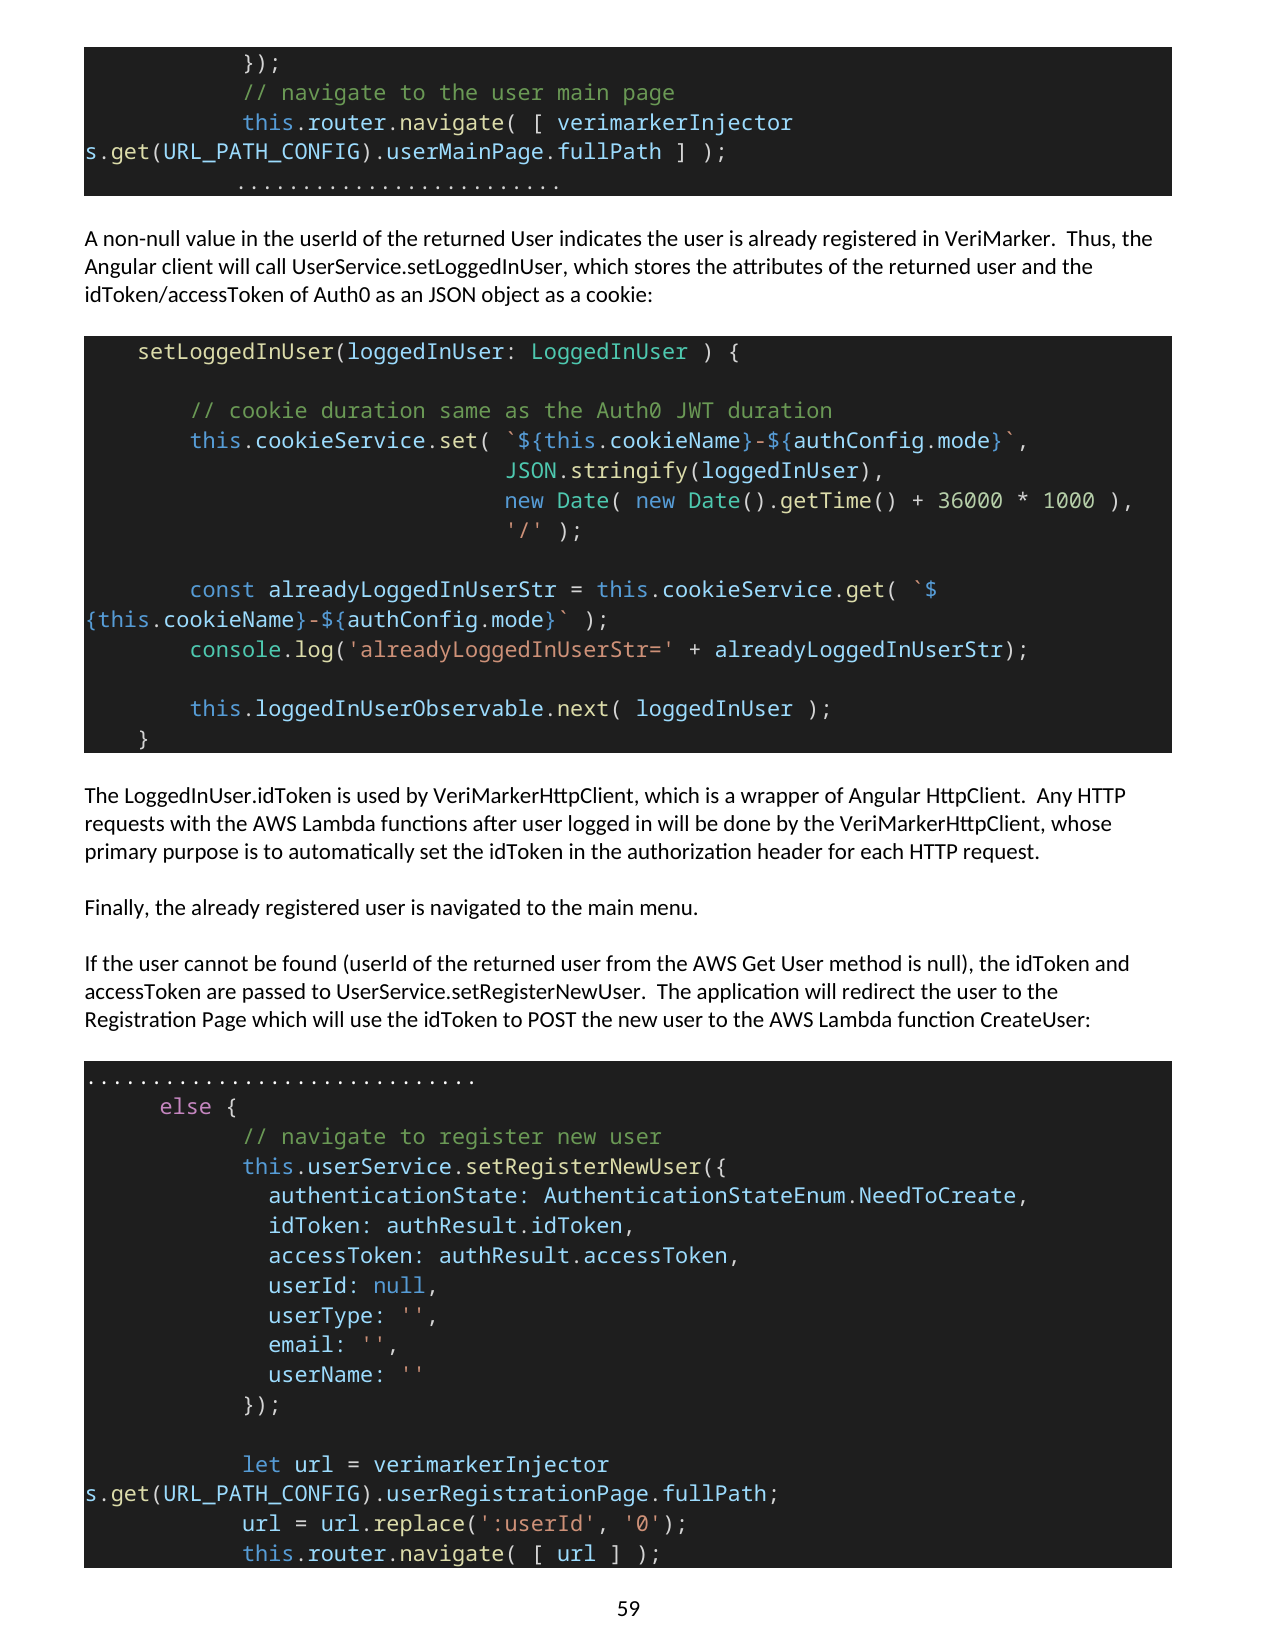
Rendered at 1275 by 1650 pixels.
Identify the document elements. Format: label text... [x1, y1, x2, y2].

text email: '', [84, 1329, 1172, 1359]
text A non-null value in the userId of the returned User indicates the user is already registered in VeriMarker. Thus, the Angular client will call UserService.setLoggedInUser, which stores the attributes of the returned user and the idToken/accessToken of Auth0 as an JSON object as a cookie: [84, 224, 1172, 308]
text } [84, 723, 1172, 753]
text // navigate to register new user [84, 1121, 1172, 1151]
text this.cookieService.set( `${this.cookieName}-${authConfig.mode}`, [84, 425, 1172, 455]
text new Date( new Date().getTime() + 36000 * 1000 ), [84, 485, 1172, 515]
text '/' ); [84, 515, 1172, 544]
text console.log('alreadyLoggedInUserStr=' + alreadyLoggedInUserStr); [84, 634, 1172, 664]
text // navigate to the user main page [84, 77, 1172, 106]
text this.loggedInUserObservable.next( loggedInUser ); [84, 693, 1172, 723]
text userType: '', [84, 1299, 1172, 1329]
text url = url.replace(':userId', '0'); [84, 1508, 1172, 1538]
text The LoggedInUser.idToken is used by VeriMarkerHttpClient, which is a wrapper of Angular HttpClient. Any HTTP requests with the AWS Lambda functions after user logged in will be done by the VeriMarkerHttpClient, whose primary purpose is to automatically set the idToken in the authorization header for each HTTP request. [84, 781, 1172, 865]
text .............................. [84, 1061, 1172, 1091]
text JSON.stringify(loggedInUser), [84, 455, 1172, 485]
text const alreadyLoggedInUserStr = this.cookieService.get( `${this.cookieName}-${authConfig.mode}` ); [84, 574, 1172, 634]
text else { [84, 1091, 1172, 1121]
text }); [84, 47, 1172, 77]
text ......................... [84, 166, 1172, 196]
text this.userService.setRegisterNewUser({ [84, 1151, 1172, 1180]
text accessToken: authResult.accessToken, [84, 1240, 1172, 1270]
text let url = verimarkerInjectors.get(URL_PATH_CONFIG).userRegistrationPage.fullPath; [84, 1448, 1172, 1508]
text this.router.navigate( [ url ] ); [84, 1538, 1172, 1568]
text idToken: authResult.idToken, [84, 1210, 1172, 1240]
text userName: '' [84, 1359, 1172, 1389]
text // cookie duration same as the Auth0 JWT duration [84, 396, 1172, 425]
text setLoggedInUser(loggedInUser: LoggedInUser ) { [84, 336, 1172, 366]
text Finally, the already registered user is navigated to the main menu. [84, 893, 1172, 921]
text this.router.navigate( [ verimarkerInjectors.get(URL_PATH_CONFIG).userMainPage.fullPath ] ); [84, 106, 1172, 166]
text If the user cannot be found (userId of the returned user from the AWS Get User method is null), the idToken and accessToken are passed to UserService.setRegisterNewUser. The application will redirect the user to the Registration Page which will use the idToken to POST the new user to the AWS Lambda function CreateUser: [84, 949, 1172, 1033]
text userId: null, [84, 1270, 1172, 1299]
text }); [84, 1389, 1172, 1419]
text authenticationState: AuthenticationStateEnum.NeedToCreate, [84, 1180, 1172, 1210]
